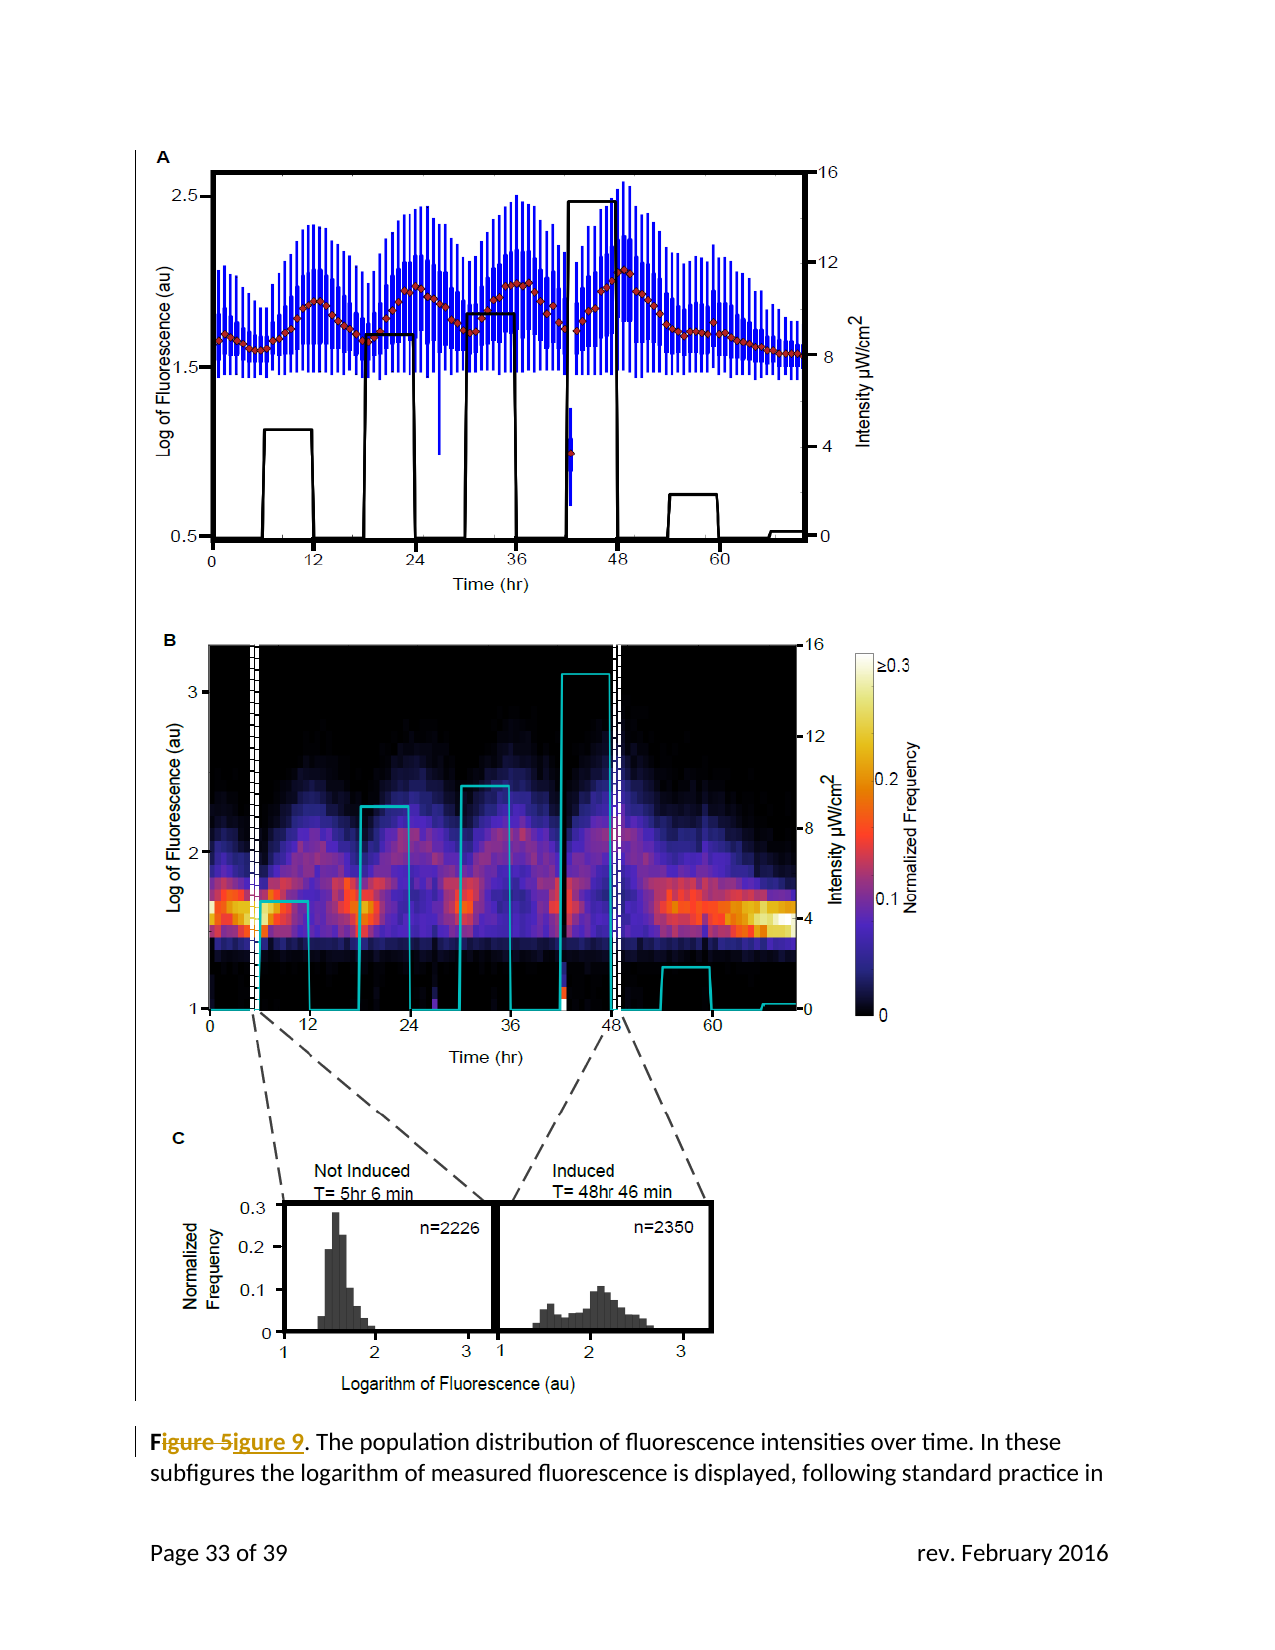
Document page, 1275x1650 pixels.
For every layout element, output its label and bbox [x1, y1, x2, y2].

text [150, 1426, 1125, 1487]
picture [150, 150, 923, 1402]
